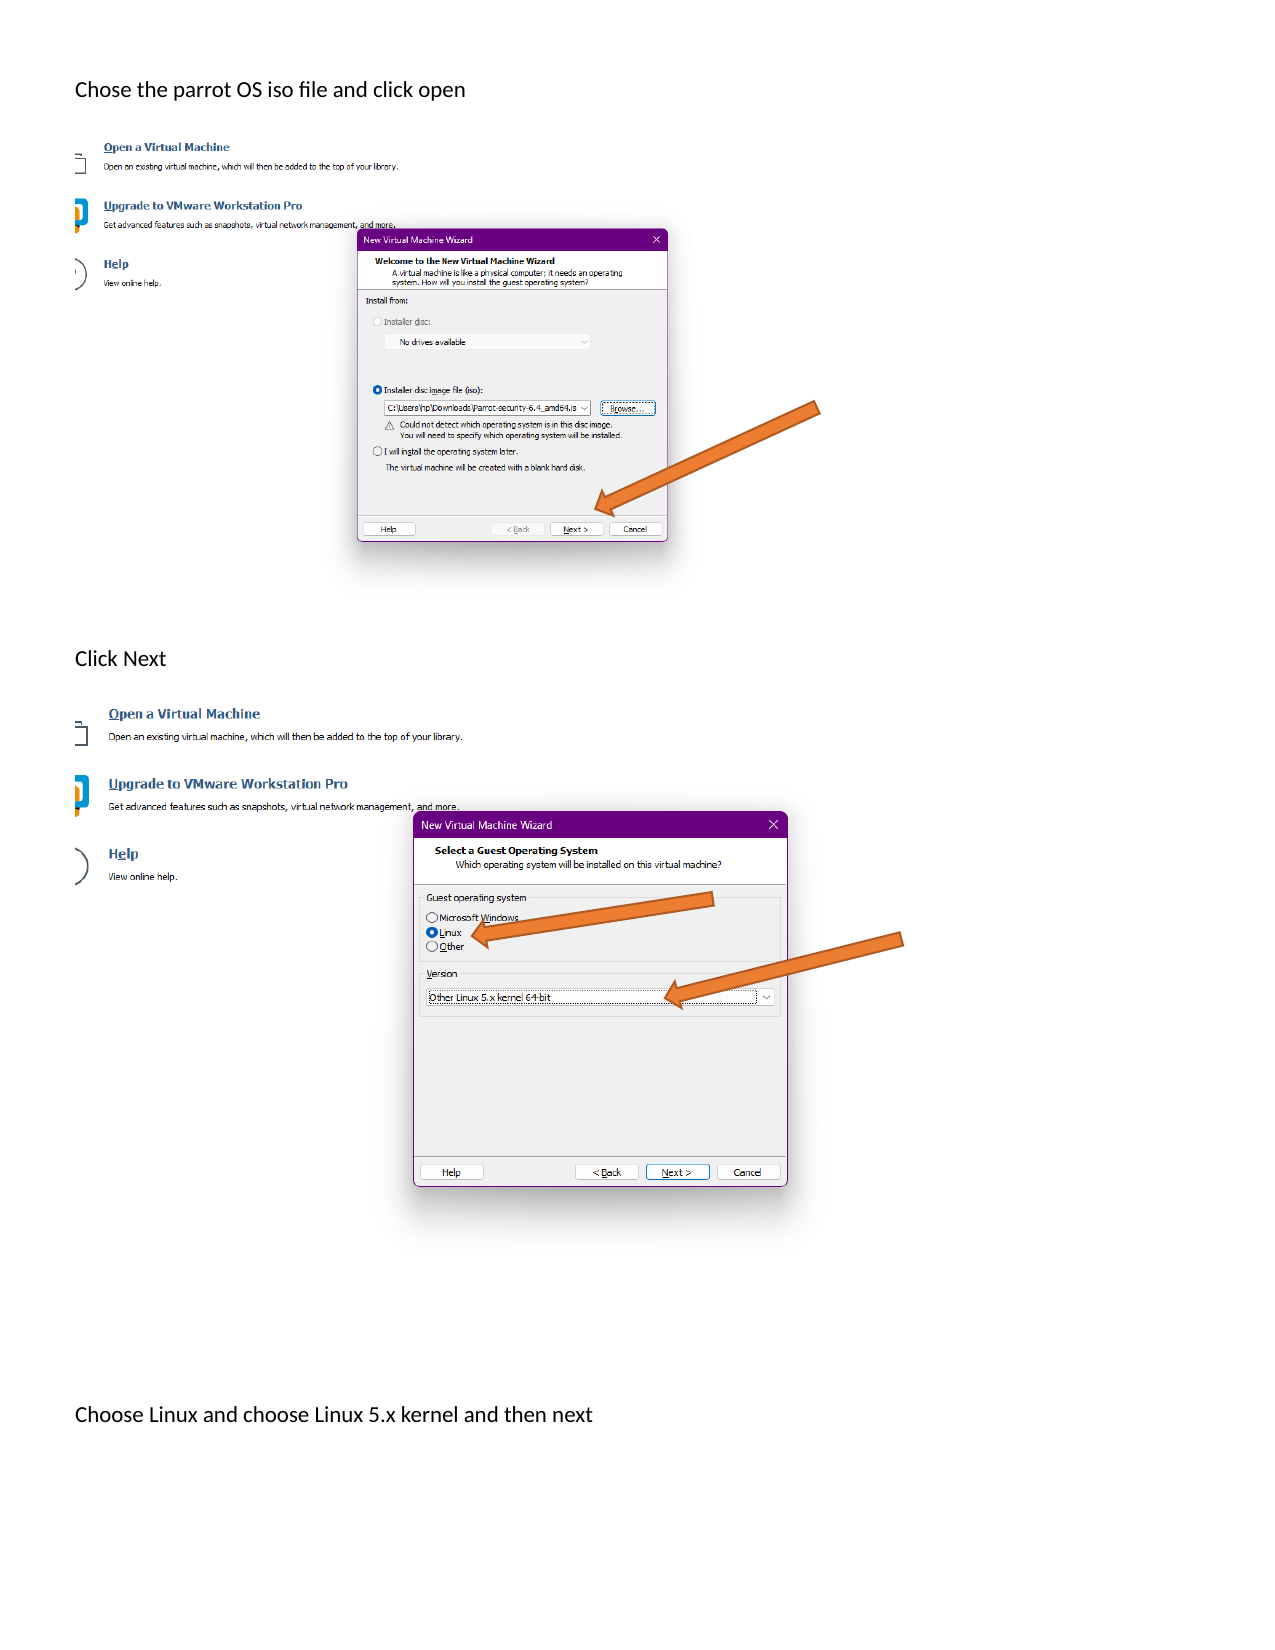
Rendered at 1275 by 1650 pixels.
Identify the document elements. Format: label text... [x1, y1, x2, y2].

picture [75, 205, 82, 220]
picture [75, 691, 1200, 1381]
text Click Next [75, 644, 1200, 672]
picture [75, 121, 1200, 626]
picture [75, 782, 82, 801]
text Choose Linux and choose Linux 5.x kernel and then next [75, 1400, 1200, 1428]
text Chose the parrot OS iso file and click open [75, 75, 1200, 103]
